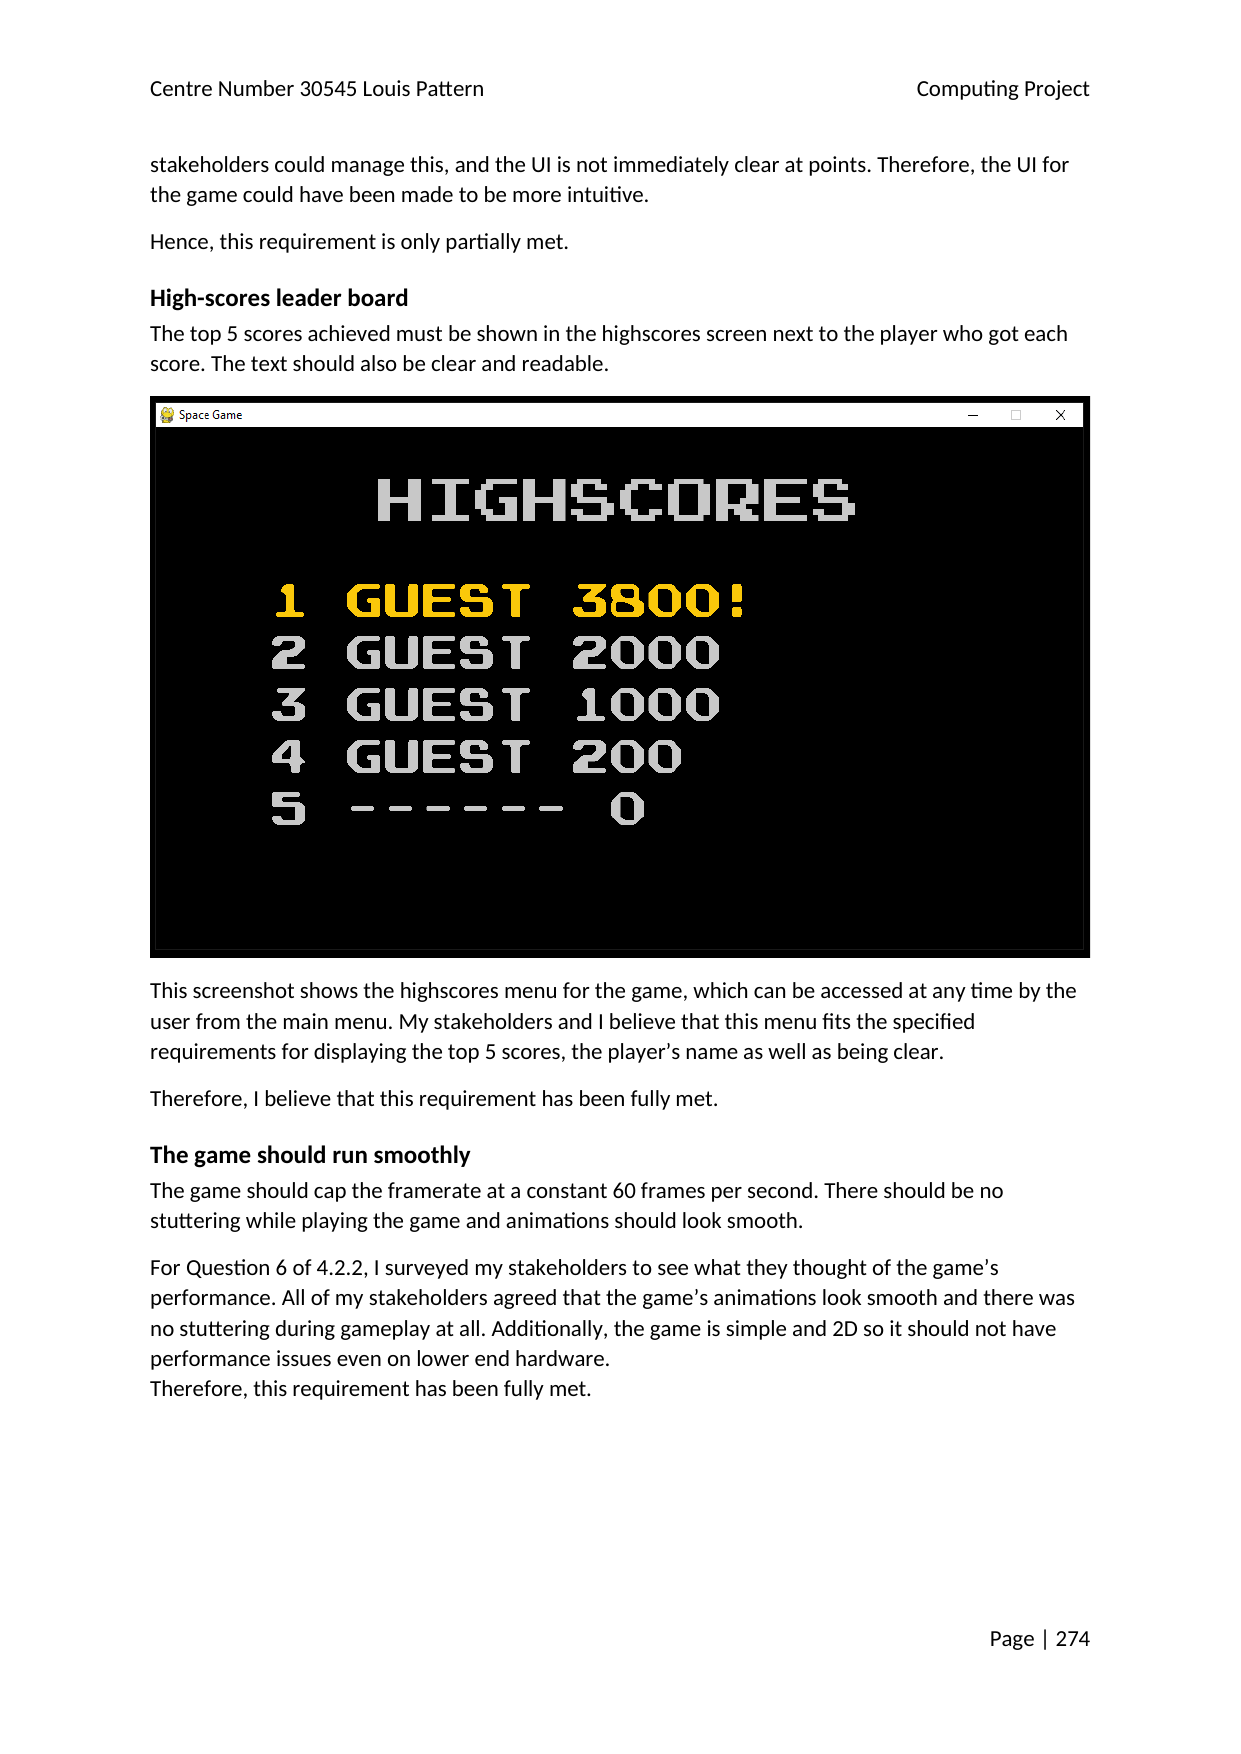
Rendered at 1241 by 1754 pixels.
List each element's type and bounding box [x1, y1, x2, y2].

picture [150, 396, 1091, 958]
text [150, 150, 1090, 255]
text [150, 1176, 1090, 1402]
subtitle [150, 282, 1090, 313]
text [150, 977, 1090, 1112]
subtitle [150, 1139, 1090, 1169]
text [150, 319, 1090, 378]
